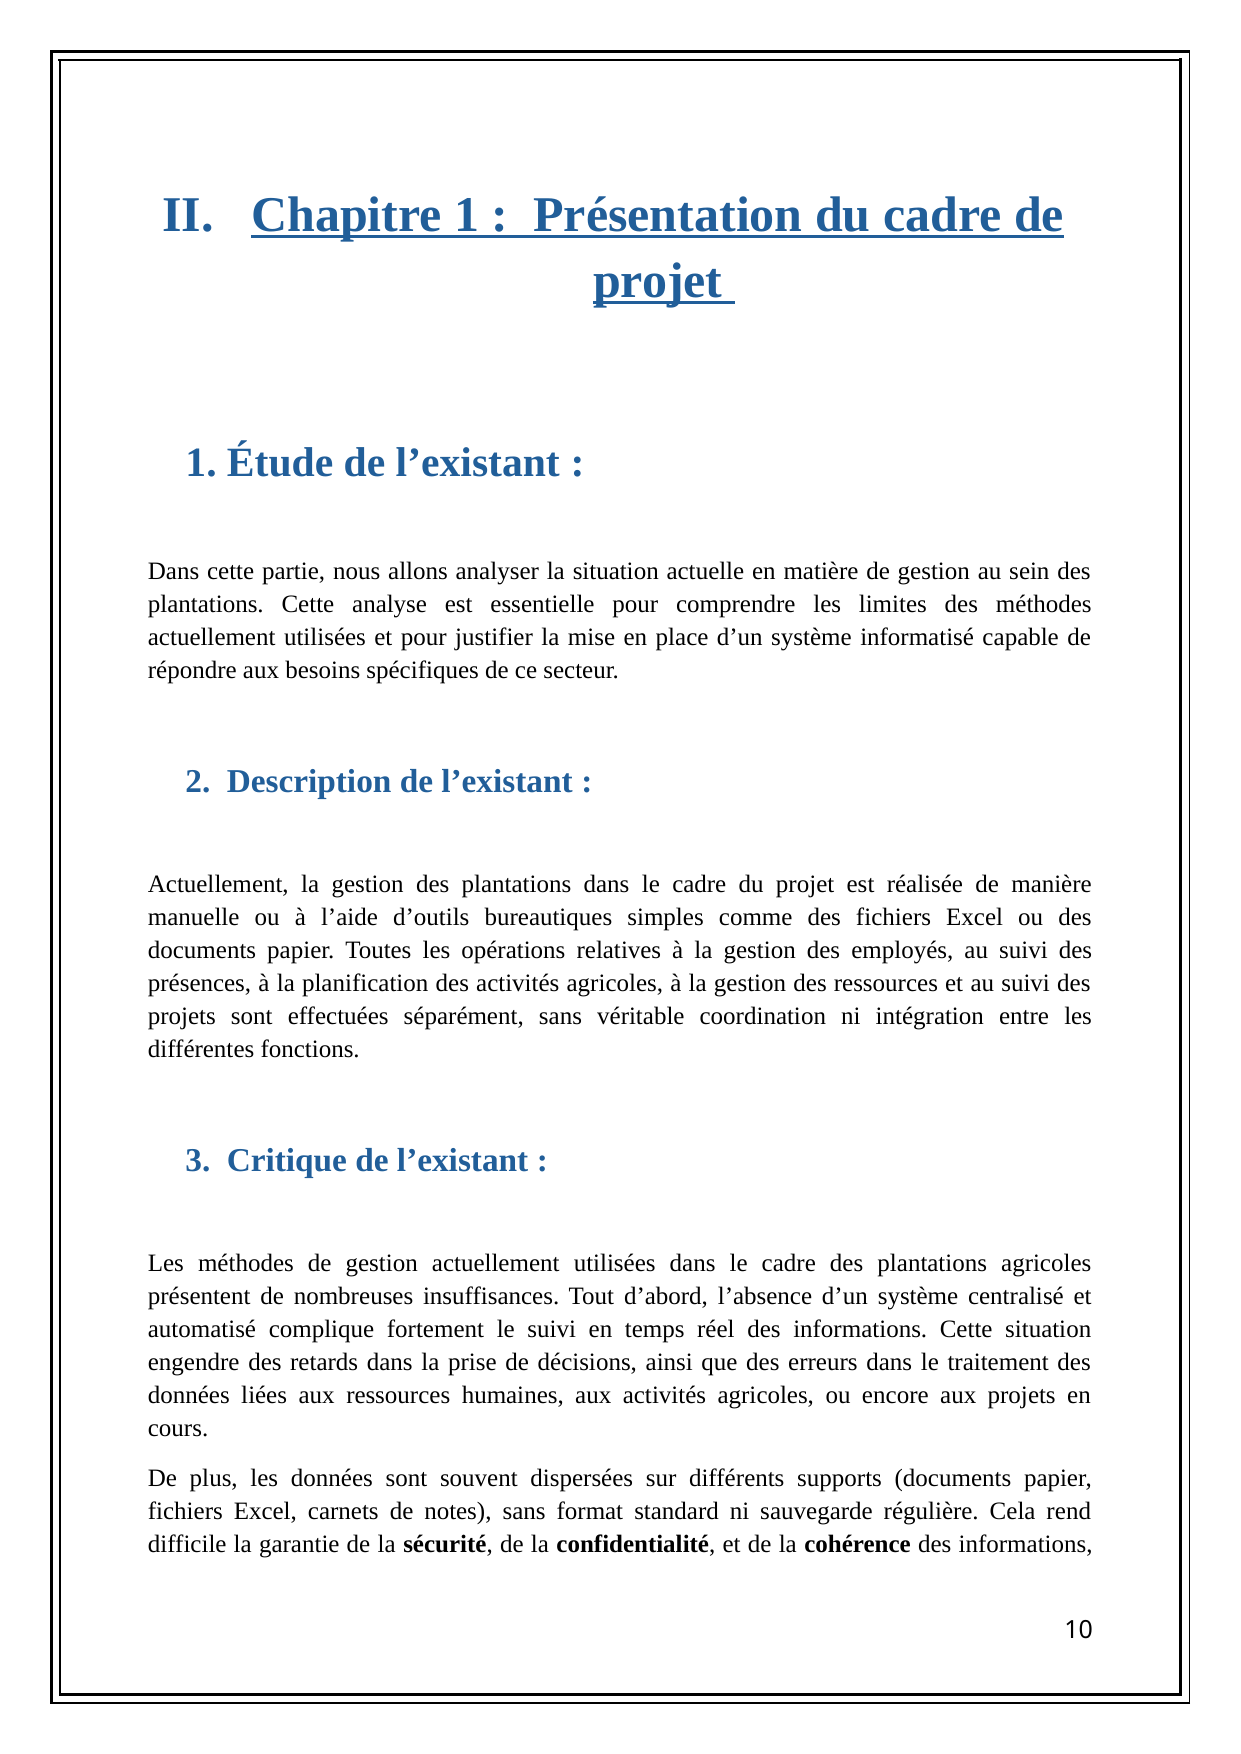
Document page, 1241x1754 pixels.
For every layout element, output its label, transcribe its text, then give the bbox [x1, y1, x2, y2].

subtitle Chapitre 1 : Présentation du cadre de projet [185, 185, 1093, 309]
subtitle Étude de l’existant : [185, 437, 1093, 485]
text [148, 1463, 1093, 1558]
text Dans cette partie, nous allons analyser la situation actuelle en matière de gestion au sein des plantations. Cette analyse est essentielle pour comprendre les limites des méthodes actuellement utilisées et pour justifier la mise en place d’un système informatisé capable de répondre aux besoins spécifiques de ce secteur. [148, 556, 1093, 684]
text Les méthodes de gestion actuellement utilisées dans le cadre des plantations agricoles présentent de nombreuses insuffisances. Tout d’abord, l’absence d’un système centralisé et automatisé complique fortement le suivi en temps réel des informations. Cette situation engendre des retards dans la prise de décisions, ainsi que des erreurs dans le traitement des données liées aux ressources humaines, aux activités agricoles, ou encore aux projets en cours. [148, 1248, 1093, 1442]
text Actuellement, la gestion des plantations dans le cadre du projet est réalisée de manière manuelle ou à l’aide d’outils bureautiques simples comme des fichiers Excel ou des documents papier. Toutes les opérations relatives à la gestion des employés, au suivi des présences, à la planification des activités agricoles, à la gestion des ressources et au suivi des projets sont effectuées séparément, sans véritable coordination ni intégration entre les différentes fonctions. [148, 869, 1093, 1063]
subtitle Description de l’existant : [185, 761, 1093, 799]
subtitle Critique de l’existant : [185, 1140, 1093, 1178]
